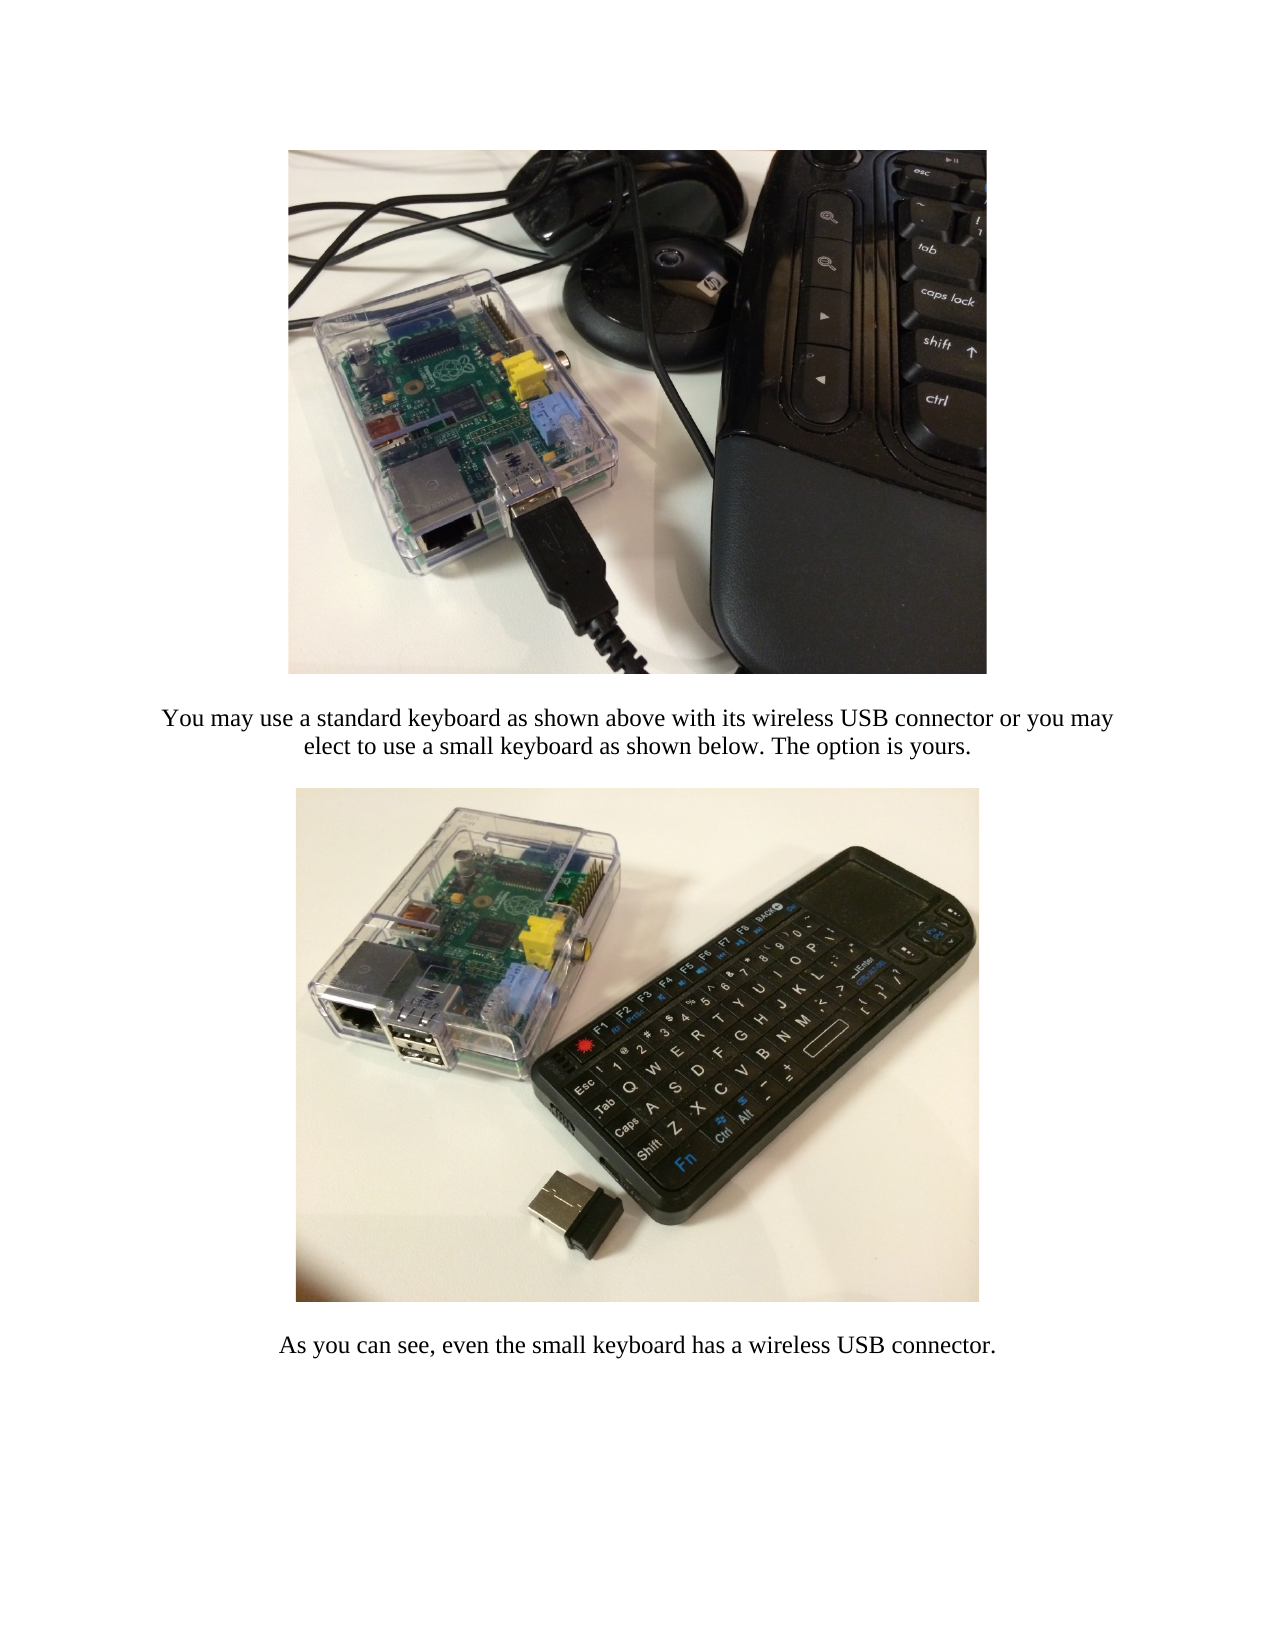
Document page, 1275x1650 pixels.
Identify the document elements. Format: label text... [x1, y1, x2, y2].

text You may use a standard keyboard as shown above with its wireless USB connector or you may elect to use a small keyboard as shown below. The option is yours. [150, 703, 1125, 760]
text As you can see, even the small keyboard has a wireless USB connector. [150, 1330, 1125, 1359]
picture [288, 150, 987, 674]
picture [295, 788, 980, 1302]
